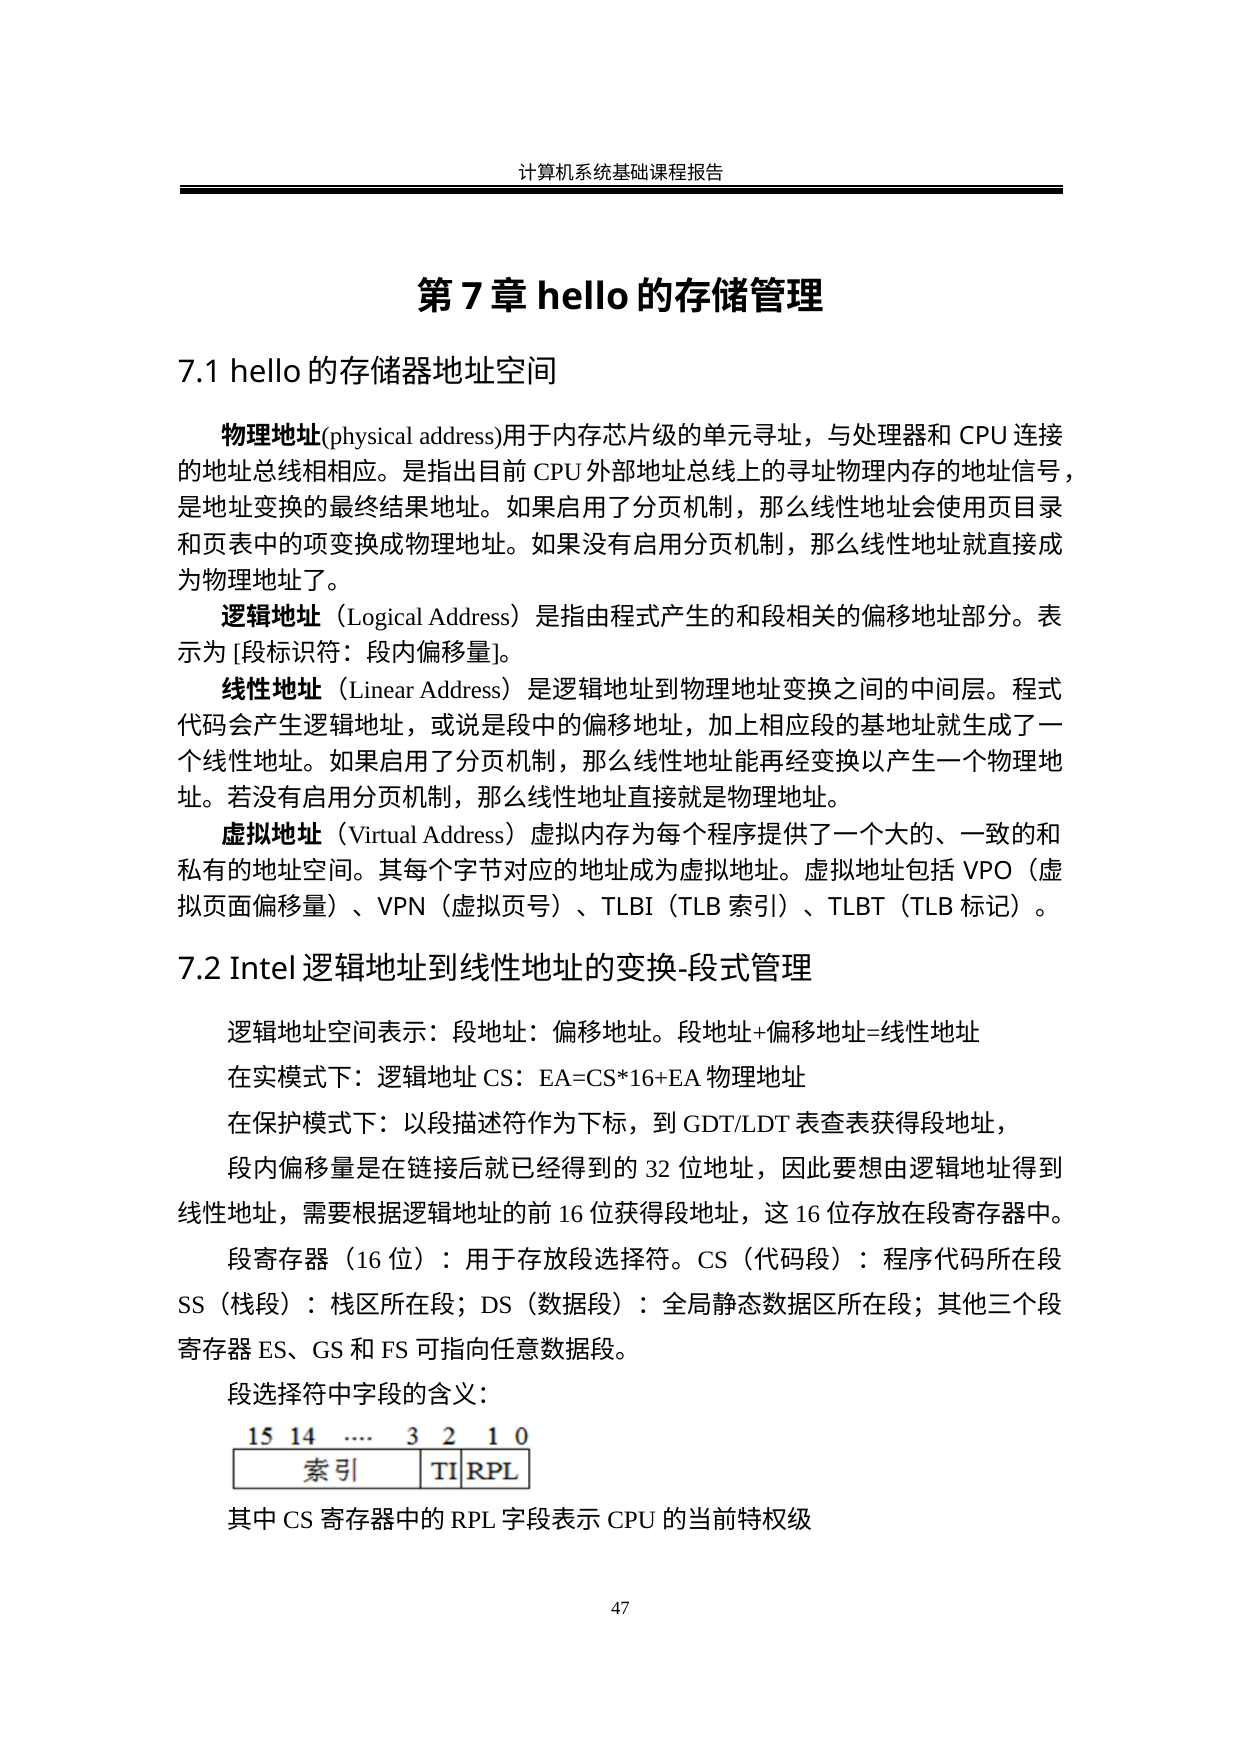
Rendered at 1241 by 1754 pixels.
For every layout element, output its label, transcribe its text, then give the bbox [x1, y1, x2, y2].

text 在实模式下：逻辑地址 CS：EA=CS*16+EA 物理地址 [177, 1058, 1063, 1094]
text 其中 CS 寄存器中的 RPL 字段表示 CPU 的当前特权级 [177, 1500, 1063, 1536]
text 线性地址（Linear Address）是逻辑地址到物理地址变换之间的中间层。程式代码会产生逻辑地址，或说是段中的偏移地址，加上相应段的基地址就生成了一个线性地址。如果启用了分页机制，那么线性地址能再经变换以产生一个物理地址。若没有启用分页机制，那么线性地址直接就是物理地址。 [177, 669, 1063, 814]
text 逻辑地址空间表示：段地址：偏移地址。段地址+偏移地址=线性地址 [177, 1012, 1063, 1049]
picture [227, 1420, 535, 1493]
text 段内偏移量是在链接后就已经得到的 32 位地址，因此要想由逻辑地址得到线性地址，需要根据逻辑地址的前 16 位获得段地址，这 16 位存放在段寄存器中。 [177, 1148, 1063, 1230]
text 虚拟地址（Virtual Address）虚拟内存为每个程序提供了一个大的、一致的和私有的地址空间。其每个字节对应的地址成为虚拟地址。虚拟地址包括 VPO（虚拟页面偏移量）、VPN（虚拟页号）、TLBI（TLB 索引）、TLBT（TLB 标记）。 [177, 814, 1063, 923]
text 段选择符中字段的含义： [177, 1375, 1063, 1411]
text 逻辑地址（Logical Address）是指由程式产生的和段相关的偏移地址部分。表示为 [段标识符：段内偏移量]。 [177, 597, 1063, 669]
text 段寄存器（16 位）：用于存放段选择符。CS（代码段）：程序代码所在段；SS（栈段）：栈区所在段；DS（数据段）：全局静态数据区所在段；其他三个段寄存器 ES、GS 和 FS 可指向任意数据段。 [177, 1239, 1063, 1366]
subtitle 7.2 Intel逻辑地址到线性地址的变换-段式管理 [177, 948, 1063, 987]
text 物理地址(physical address)用于内存芯片级的单元寻址，与处理器和CPU连接的地址总线相相应。是指出目前CPU外部地址总线上的寻址物理内存的地址信号，是地址变换的最终结果地址。如果启用了分页机制，那么线性地址会使用页目录和页表中的项变换成物理地址。如果没有启用分页机制，那么线性地址就直接成为物理地址了。 [177, 415, 1063, 597]
text 在保护模式下：以段描述符作为下标，到 GDT/LDT 表查表获得段地址， [177, 1103, 1063, 1139]
subtitle 第7章 hello的存储管理 [177, 242, 1063, 326]
subtitle 7.1 hello的存储器地址空间 [177, 351, 1063, 390]
